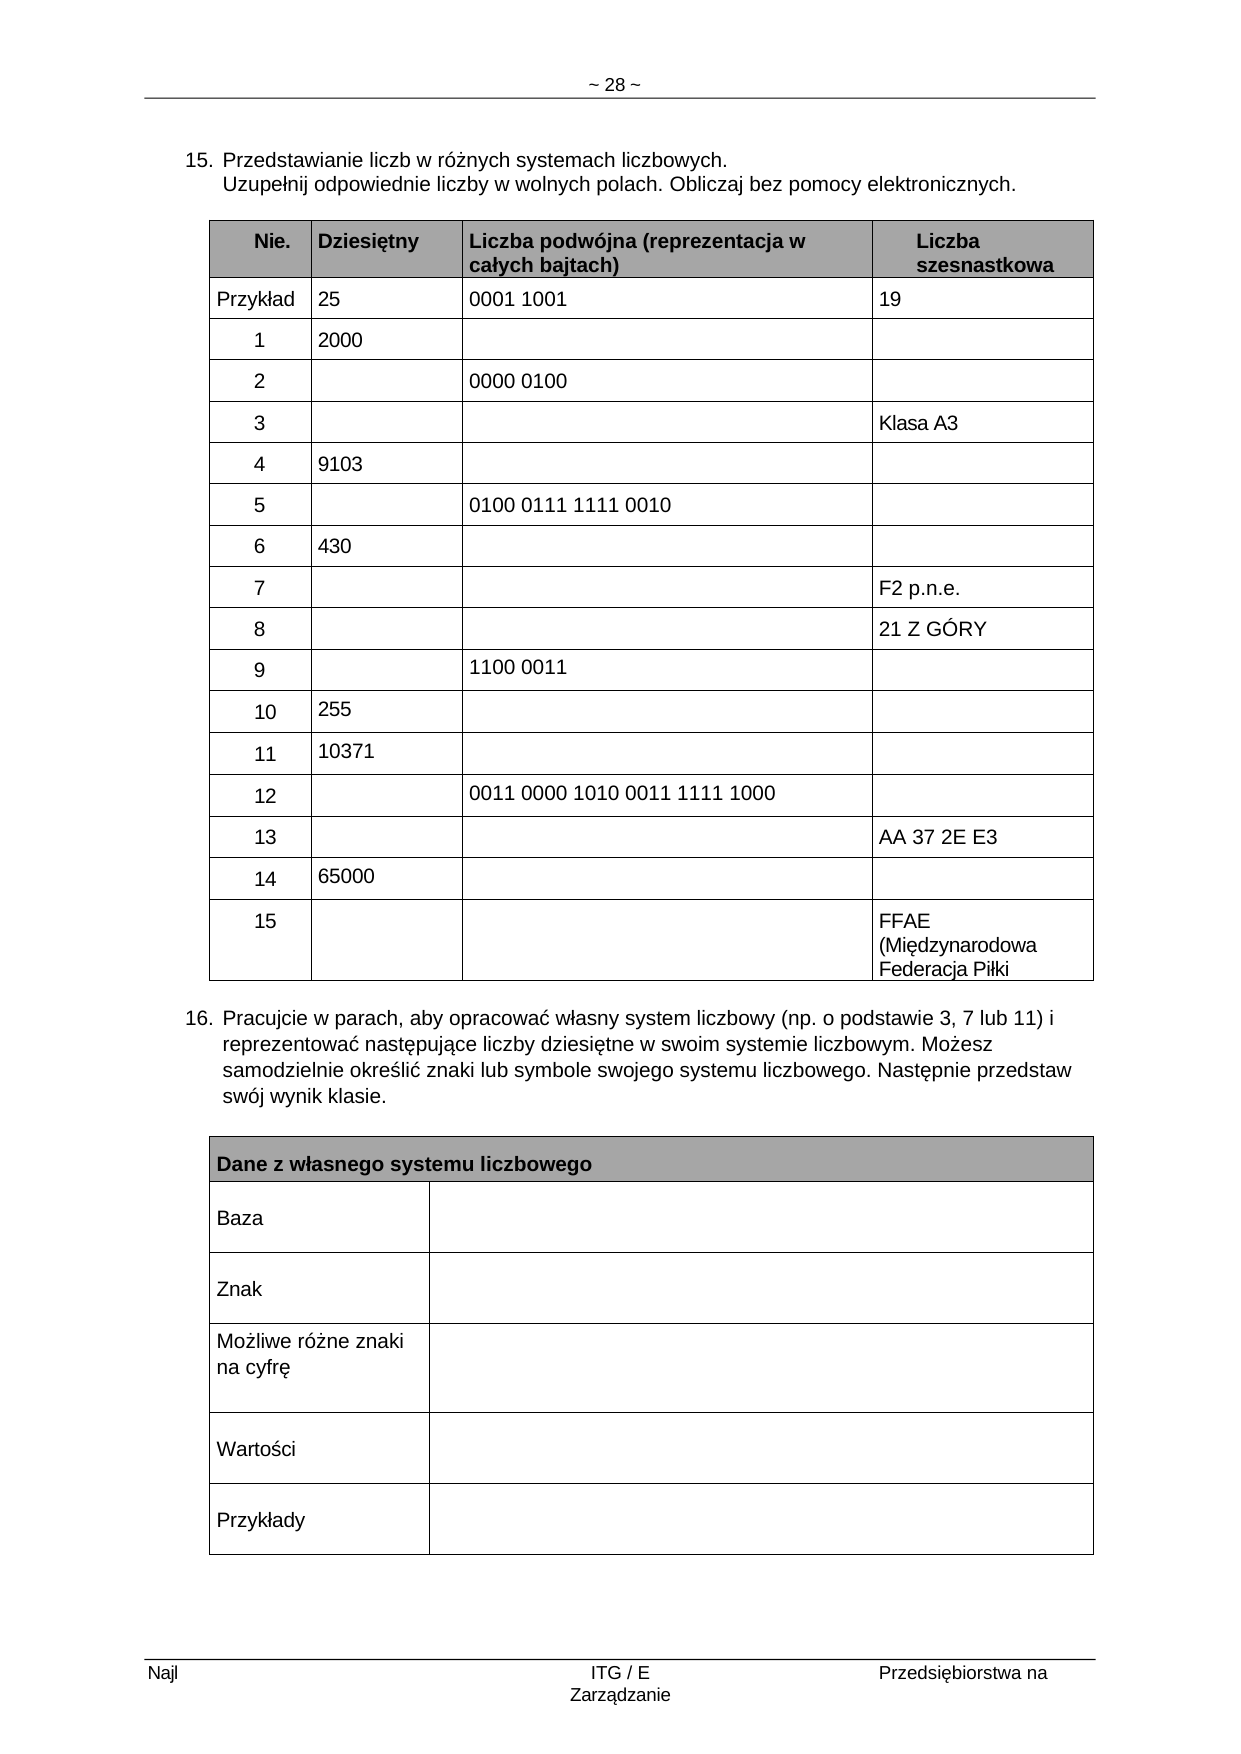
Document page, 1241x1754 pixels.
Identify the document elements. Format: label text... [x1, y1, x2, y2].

table_cell [430, 1324, 1093, 1412]
table_cell 5 [210, 484, 311, 524]
table_cell 4 [210, 443, 311, 483]
table_cell [312, 650, 462, 690]
table_cell [312, 900, 462, 980]
table_cell [312, 402, 462, 442]
table_cell 255 [312, 691, 462, 732]
table_cell Klasa A3 [873, 402, 1093, 442]
list Przedstawianie liczb w różnych systemach liczbowych. [185, 147, 1138, 171]
table_cell Przykłady [210, 1484, 429, 1554]
table_cell [463, 900, 872, 980]
table_cell 1 [210, 319, 311, 359]
table_cell [463, 733, 872, 774]
list Pracujcie w parach, aby opracować własny system liczbowy (np. o podstawie 3, 7 lub 11) i reprezentować następujące liczby dziesiętne w swoim systemie liczbowym. Możesz samodzielnie określić znaki lub symbole swojego systemu liczbowego. Następnie przedstaw swój wynik klasie. [185, 1006, 1093, 1108]
table_cell 65000 [312, 858, 462, 899]
table_cell [873, 858, 1093, 899]
table_cell 9 [210, 650, 311, 690]
table_cell Możliwe różne znaki na cyfrę [210, 1324, 429, 1412]
table_cell 19 [873, 278, 1093, 318]
table_cell 0000 0100 [463, 360, 872, 401]
table_cell 2 [210, 360, 311, 401]
table_cell 430 [312, 526, 462, 566]
table_header Dane z własnego systemu liczbowego [210, 1137, 1093, 1181]
table_cell [312, 608, 462, 648]
table_cell [463, 402, 872, 442]
table_cell [430, 1182, 1093, 1252]
text Uzupełnij odpowiednie liczby w wolnych polach. Obliczaj bez pomocy elektronicznych. [222, 171, 1138, 195]
table_cell 7 [210, 567, 311, 607]
table_cell 9103 [312, 443, 462, 483]
table_cell [873, 650, 1093, 690]
table_cell [463, 817, 872, 857]
table_cell [873, 526, 1093, 566]
table_header Nie. [210, 221, 311, 277]
table_cell AA 37 2E E3 [873, 817, 1093, 857]
table_cell 3 [210, 402, 311, 442]
table_cell 11 [210, 733, 311, 774]
table_cell [463, 691, 872, 732]
table_cell Znak [210, 1253, 429, 1322]
table_cell [430, 1413, 1093, 1482]
table_cell 14 [210, 858, 311, 899]
table_cell [463, 567, 872, 607]
table_cell [463, 608, 872, 648]
table_cell [463, 319, 872, 359]
table_cell [873, 360, 1093, 401]
table_cell [463, 858, 872, 899]
table_cell [312, 360, 462, 401]
table_cell 2000 [312, 319, 462, 359]
table_cell 12 [210, 775, 311, 816]
table_cell [873, 443, 1093, 483]
table_cell [312, 484, 462, 524]
table_cell Baza [210, 1182, 429, 1252]
table_header Liczba podwójna (reprezentacja w całych bajtach) [463, 221, 872, 277]
table_cell [463, 443, 872, 483]
table_cell [873, 775, 1093, 816]
table_cell 1100 0011 [463, 650, 872, 690]
table_cell [463, 526, 872, 566]
table_cell [873, 484, 1093, 524]
table_cell F2 p.n.e. [873, 567, 1093, 607]
table_cell 25 [312, 278, 462, 318]
table_cell [873, 733, 1093, 774]
table_cell [430, 1253, 1093, 1322]
table_header Dziesiętny [312, 221, 462, 277]
table_cell 8 [210, 608, 311, 648]
table_cell 0001 1001 [463, 278, 872, 318]
table_cell Przykład [210, 278, 311, 318]
table_cell 6 [210, 526, 311, 566]
table_cell 10 [210, 691, 311, 732]
table_cell 15 [210, 900, 311, 980]
table_cell [312, 817, 462, 857]
table_cell [430, 1484, 1093, 1554]
table_cell [312, 567, 462, 607]
table_cell FFAE (Międzynarodowa Federacja Piłki [873, 900, 1093, 980]
table_cell [873, 691, 1093, 732]
table_header Liczba szesnastkowa [873, 221, 1093, 277]
table_cell [312, 775, 462, 816]
table_cell 0100 0111 1111 0010 [463, 484, 872, 524]
table_cell 10371 [312, 733, 462, 774]
table_cell 0011 0000 1010 0011 1111 1000 [463, 775, 872, 816]
table_cell 21 Z GÓRY [873, 608, 1093, 648]
table_cell 13 [210, 817, 311, 857]
table_cell Wartości [210, 1413, 429, 1482]
table_cell [873, 319, 1093, 359]
